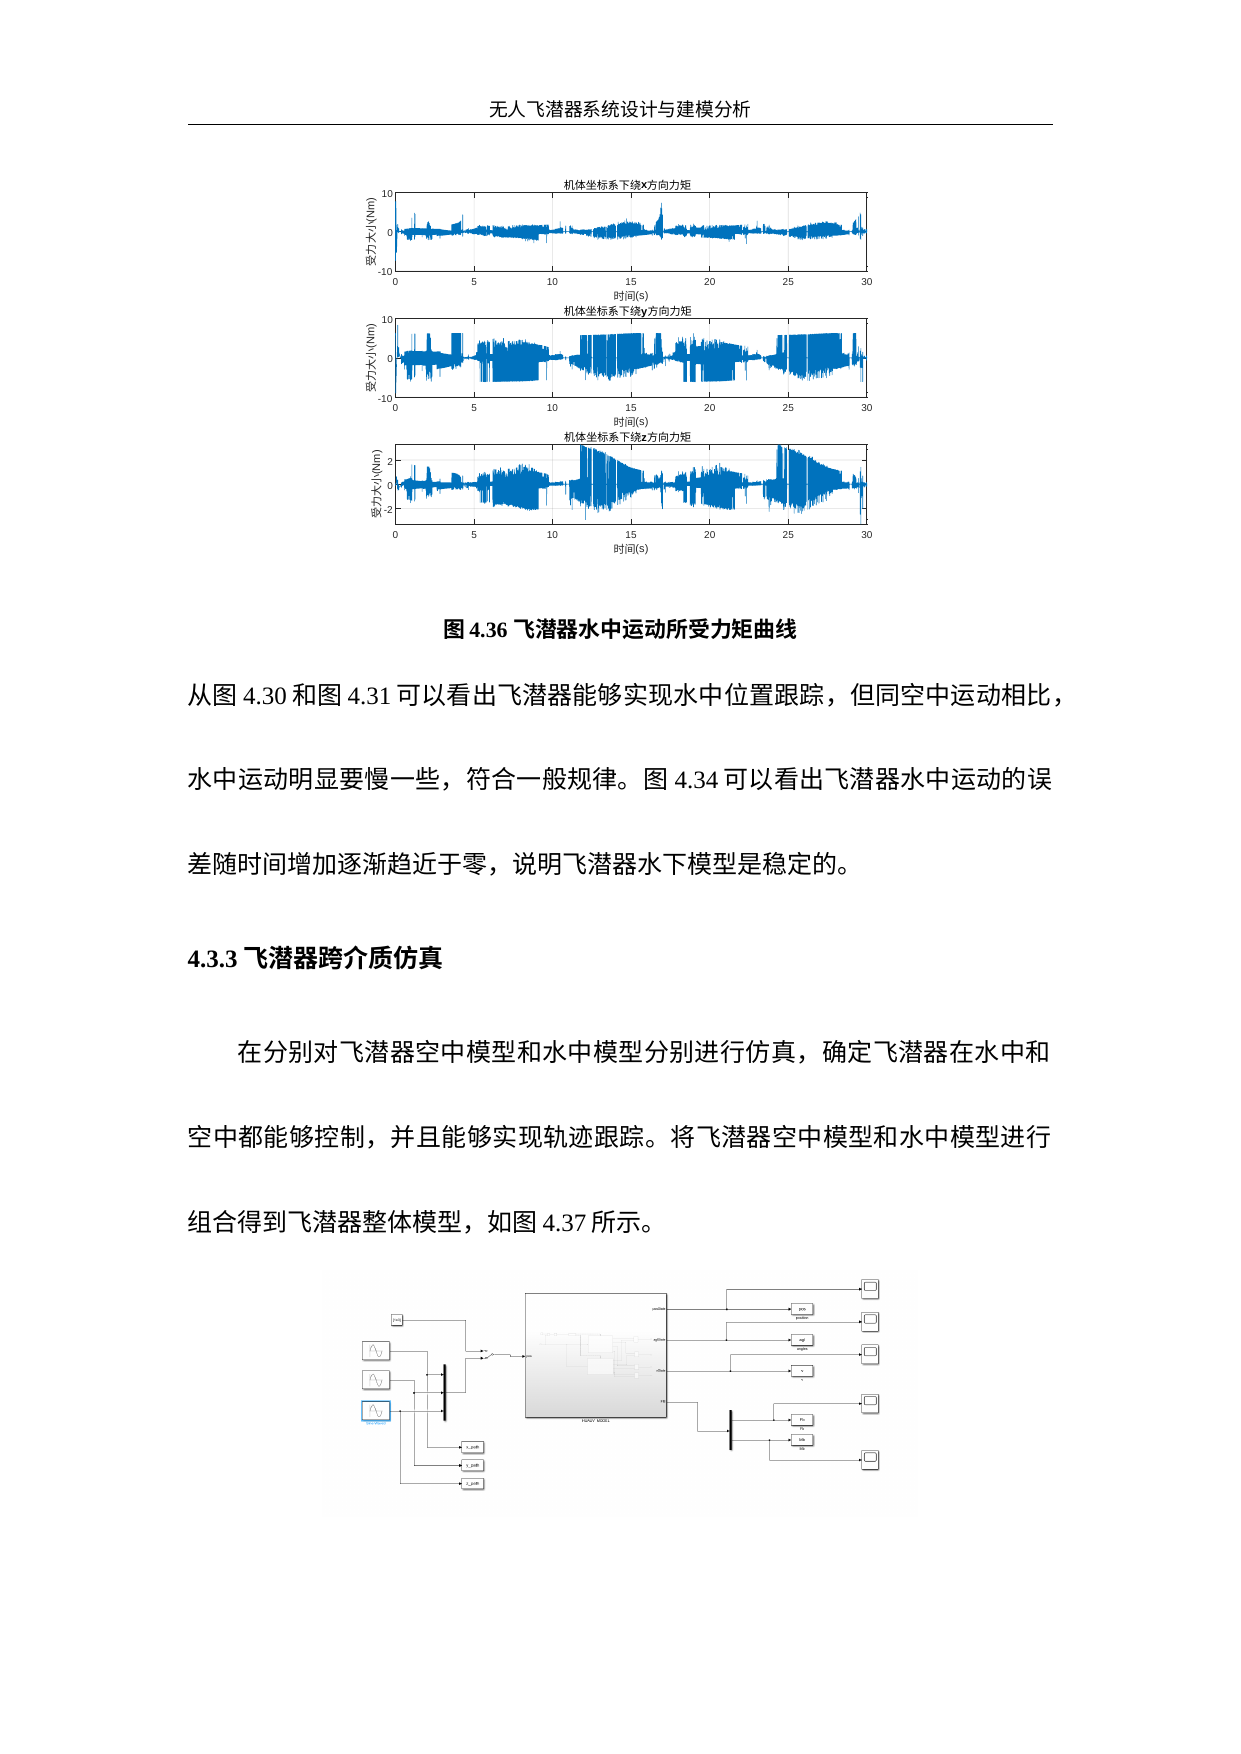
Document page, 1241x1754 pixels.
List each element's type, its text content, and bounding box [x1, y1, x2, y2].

picture [321, 1270, 919, 1517]
text 从图4.30和图4.31可以看出飞潜器能够实现水中位置跟踪，但同空中运动相比，水中运动明显要慢一些，符合一般规律。图4.34可以看出飞潜器水中运动的误差随时间增加逐渐趋近于零，说明飞潜器水下模型是稳定的。 [187, 659, 1053, 897]
text 在分别对飞潜器空中模型和水中模型分别进行仿真，确定飞潜器在水中和空中都能够控制，并且能够实现轨迹跟踪。将飞潜器空中模型和水中模型进行组合得到飞潜器整体模型，如图4.37所示。 [187, 1017, 1053, 1255]
subtitle 4.3.3 飞潜器跨介质仿真 [187, 923, 1053, 991]
text 图4.36 飞潜器水中运动所受力矩曲线 [187, 611, 1053, 645]
